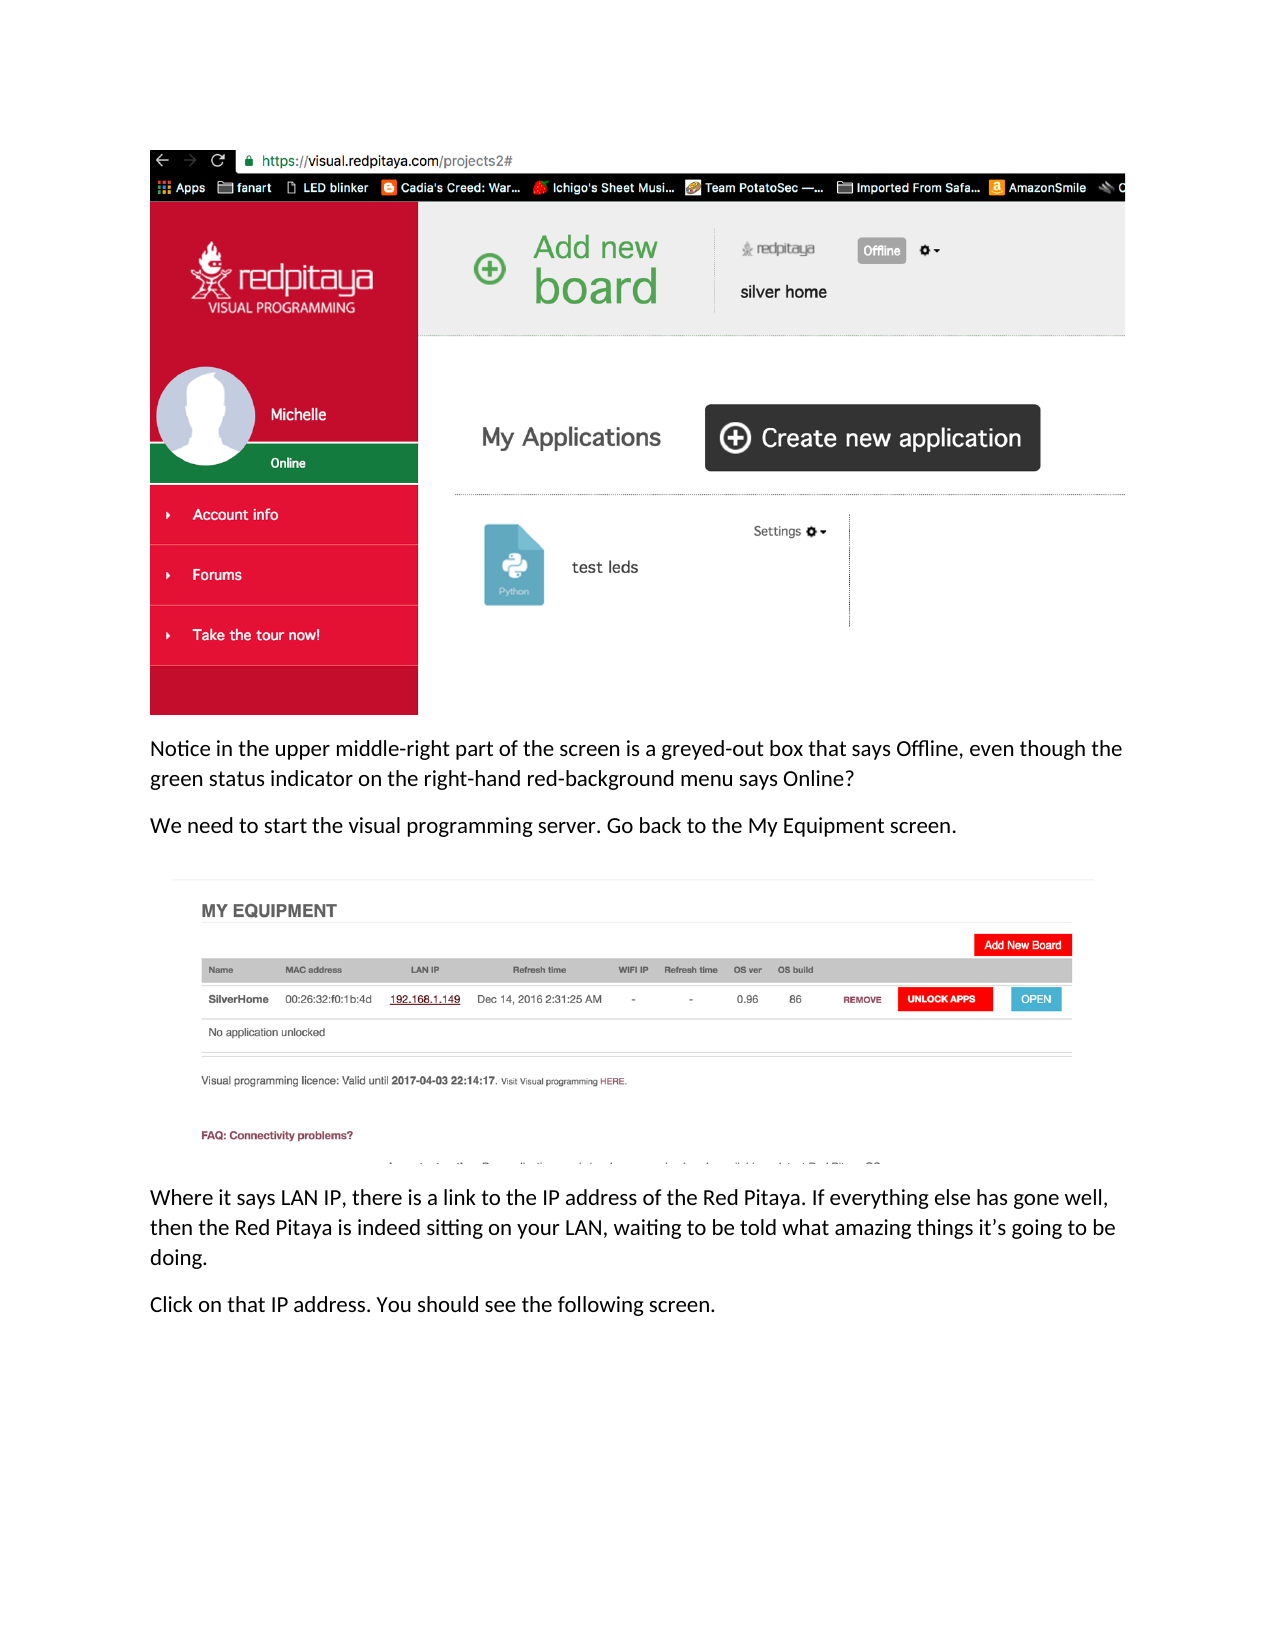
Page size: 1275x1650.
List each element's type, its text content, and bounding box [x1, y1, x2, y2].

text Notice in the upper middle-right part of the screen is a greyed-out box that says Offline, even though the green status indicator on the right-hand red-background menu says Online? [150, 734, 1125, 792]
text We need to start the visual programming server. Go back to the My Equipment screen. [150, 811, 1125, 839]
text Where it says LAN IP, there is a link to the IP address of the Red Pitaya. If everything else has gone well, then the Red Pitaya is indeed sitting on your LAN, waiting to be told what amazing things it’s going to be doing. [150, 1183, 1125, 1271]
picture [150, 857, 1125, 1164]
text Click on that IP address. You should see the following screen. [150, 1290, 1125, 1318]
picture [150, 150, 1125, 715]
